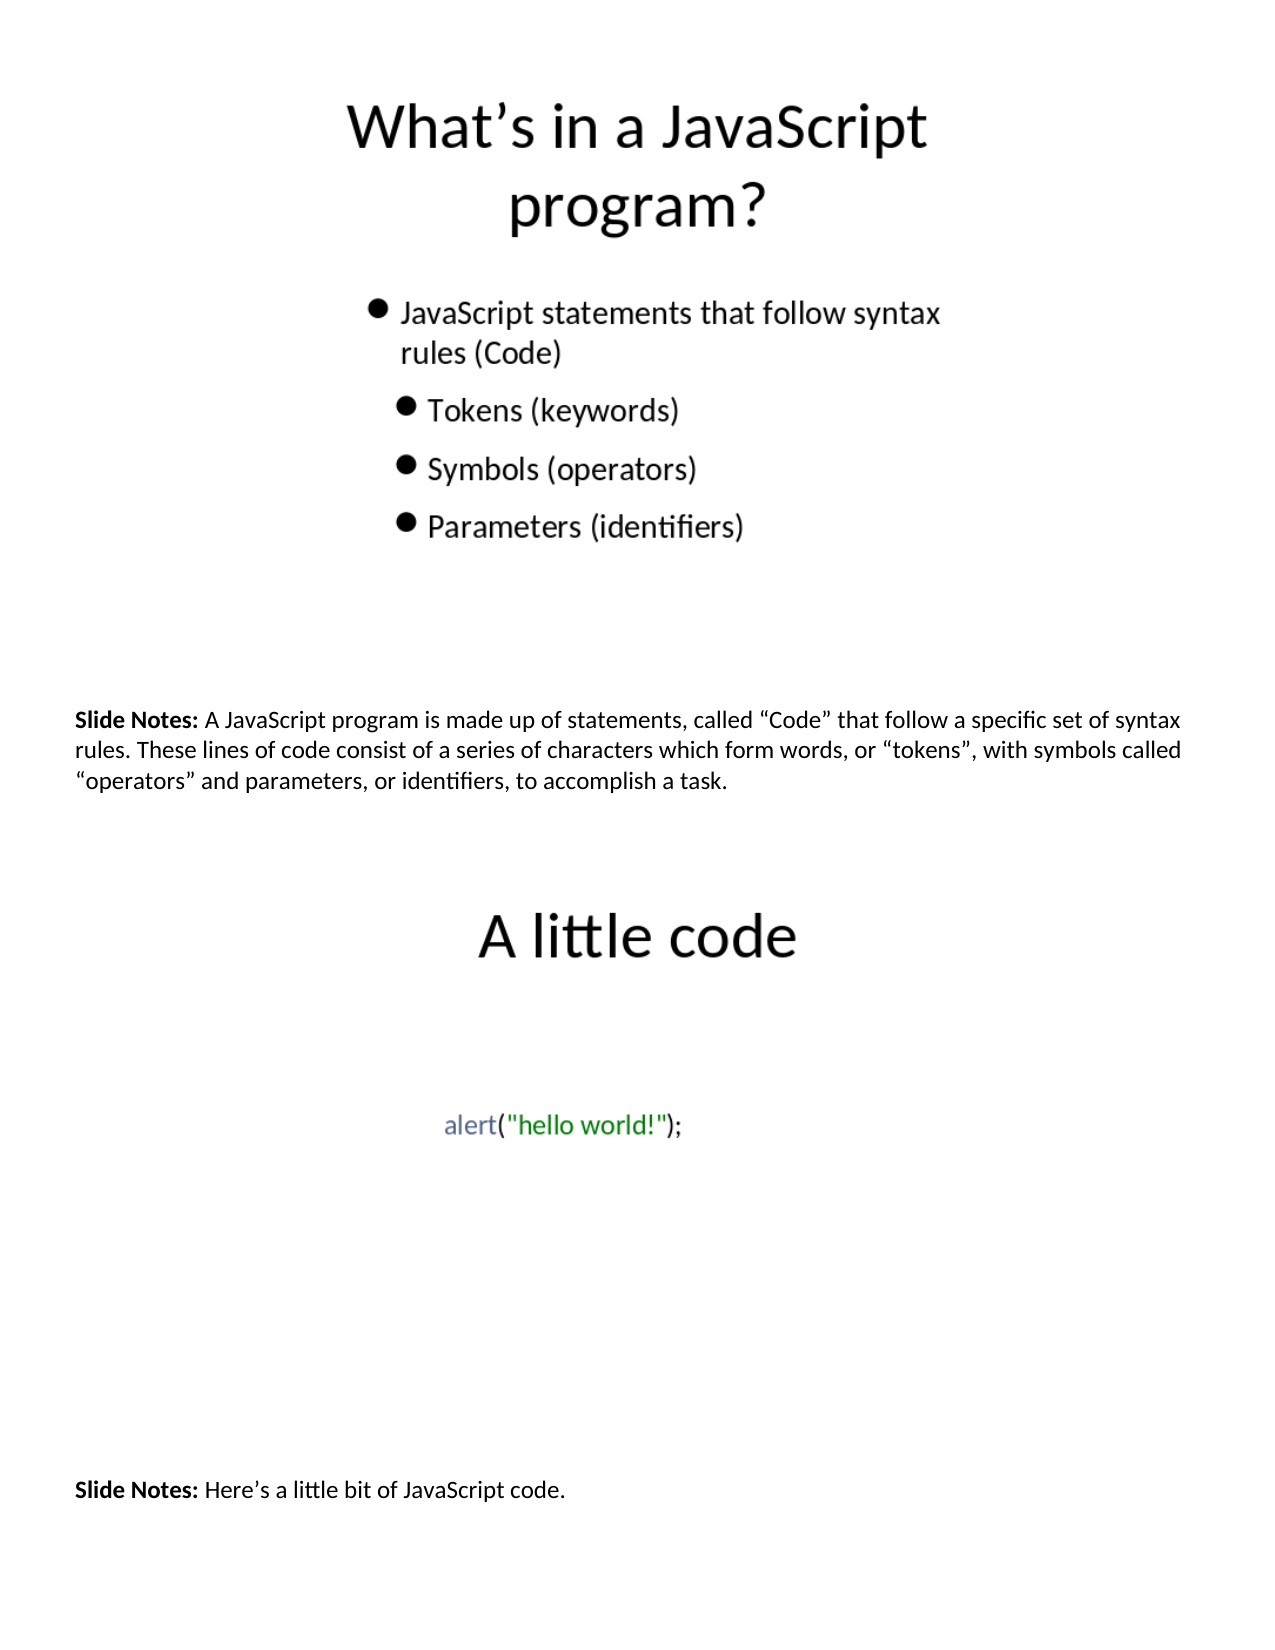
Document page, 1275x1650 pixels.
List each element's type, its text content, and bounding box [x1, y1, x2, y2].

text Slide Notes: Here’s a little bit of JavaScript code. [75, 1474, 1200, 1505]
text Slide Notes: A JavaScript program is made up of statements, called “Code” that follow a specific set of syntax rules. These lines of code consist of a series of characters which form words, or “tokens”, with symbols called “operators” and parameters, or identifiers, to accomplish a task. [75, 704, 1200, 796]
